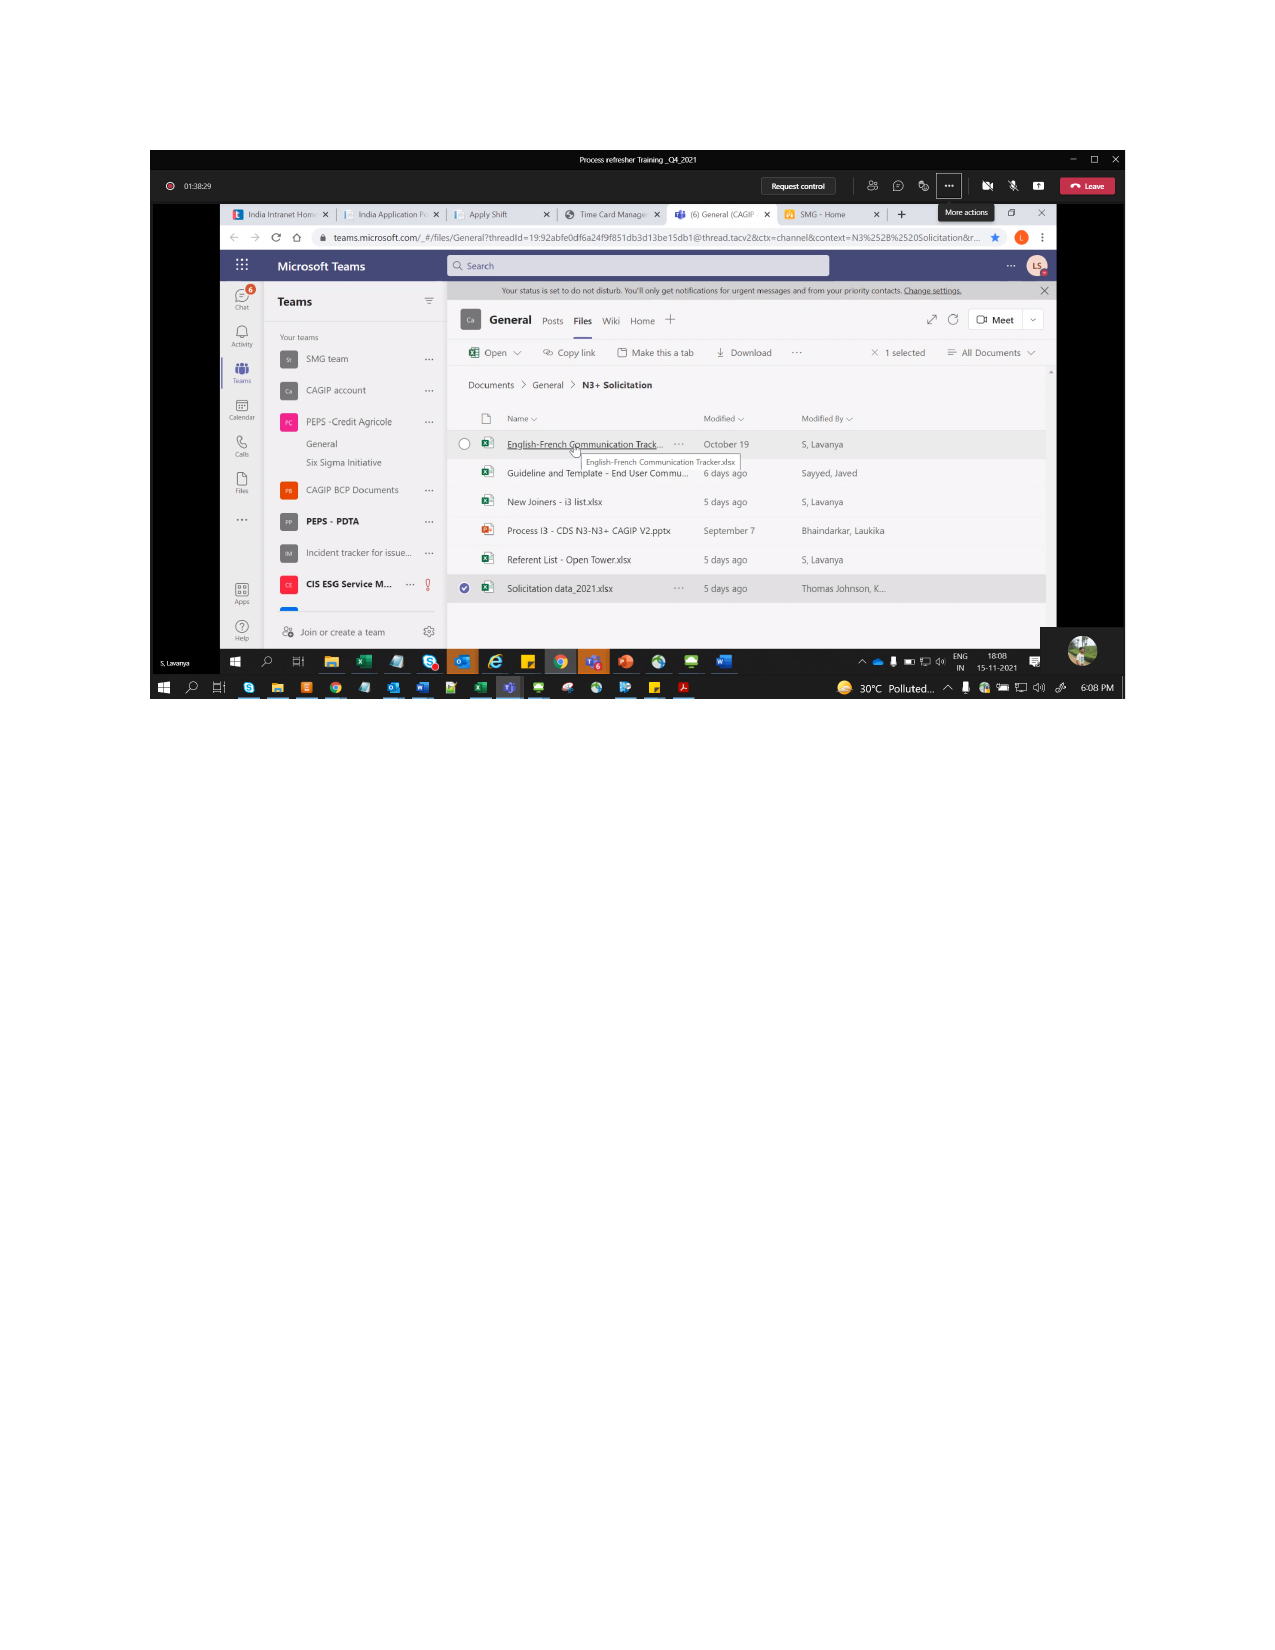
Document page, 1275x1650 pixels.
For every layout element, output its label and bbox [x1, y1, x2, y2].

picture [150, 150, 1125, 699]
